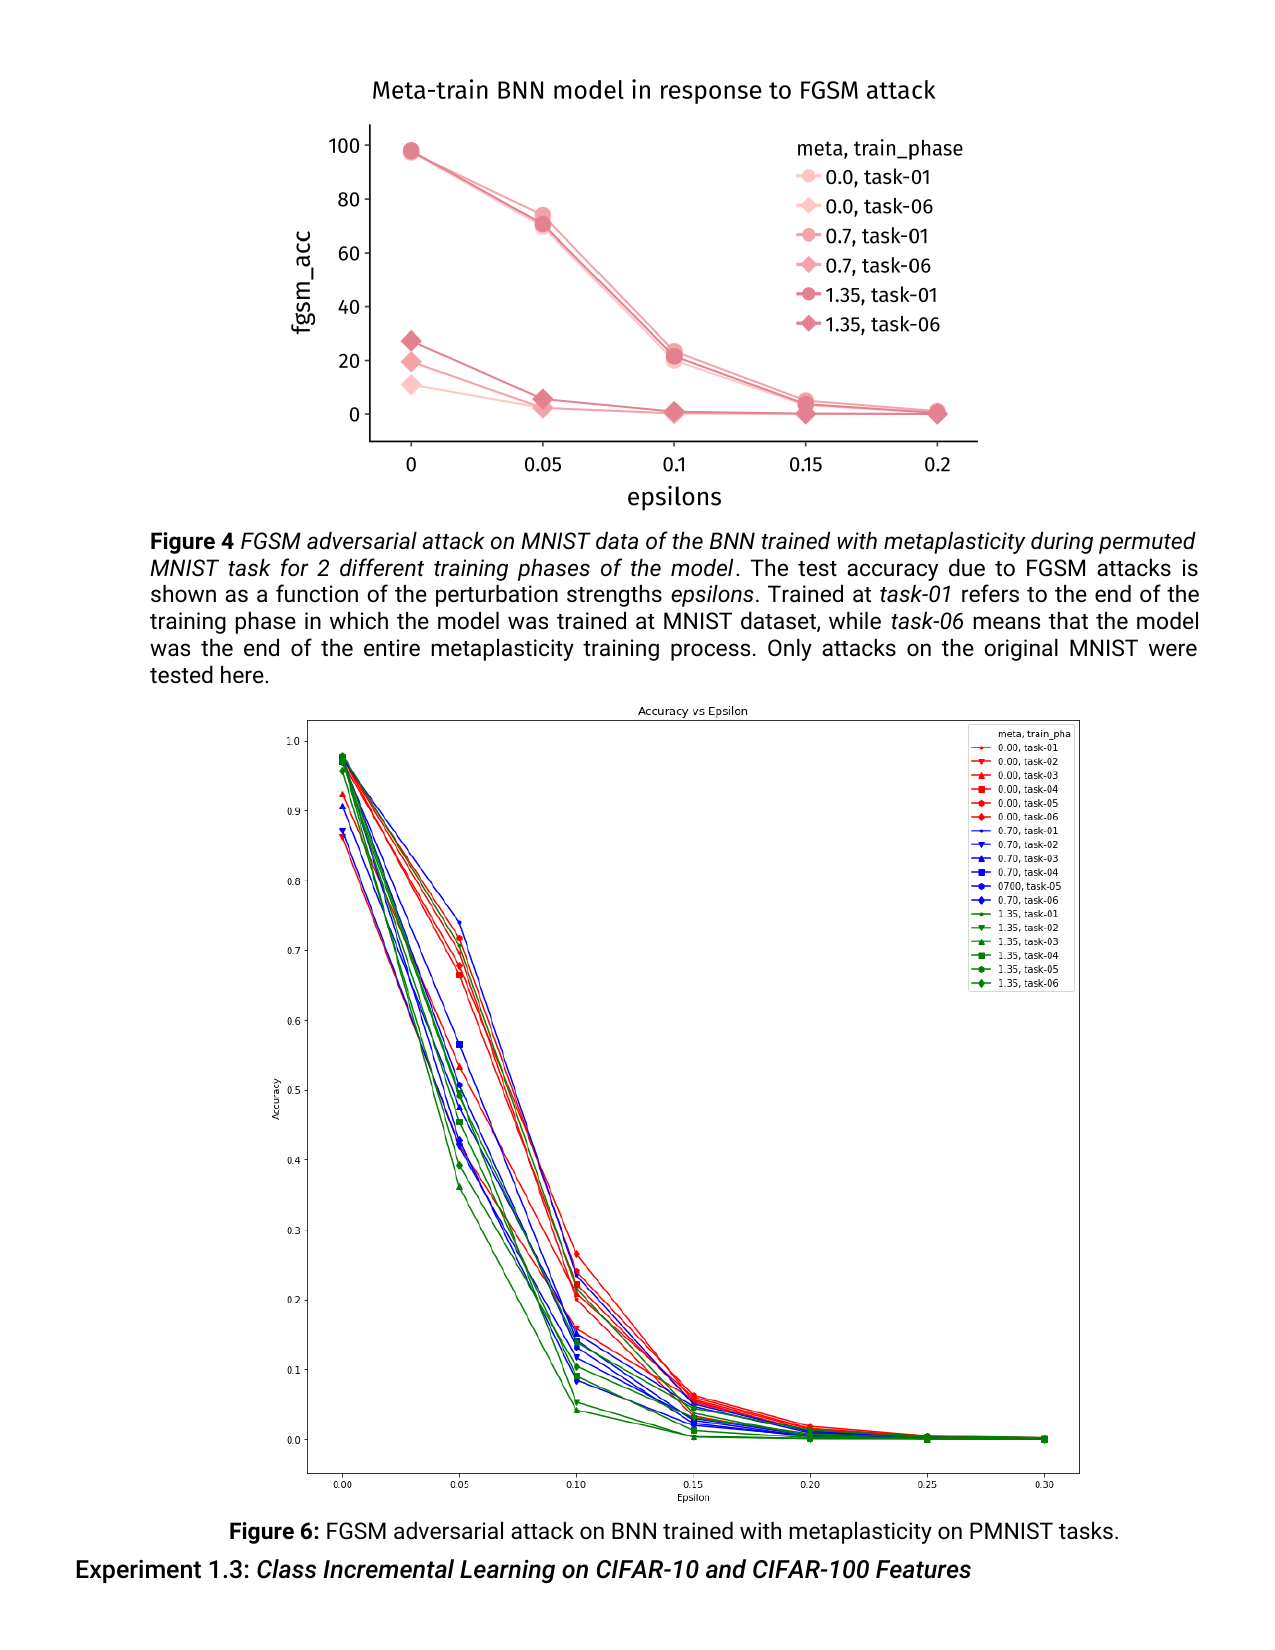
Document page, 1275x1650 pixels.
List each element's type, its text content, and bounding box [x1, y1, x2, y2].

text Experiment 1.3: Class Incremental Learning on CIFAR-10 and CIFAR-100 Features [75, 1556, 1200, 1585]
text Figure 4 FGSM adversarial attack on MNIST data of the BNN trained with metaplasticity during permuted MNIST task for 2 different training phases of the model. The test accuracy due to FGSM attacks is shown as a function of the perturbation strengths epsilons. Trained at task-01 refers to the end of the training phase in which the model was trained at MNIST dataset, while task-06 means that the model was the end of the entire metaplasticity training process. Only attacks on the original MNIST were tested here. [150, 528, 1200, 689]
picture [287, 56, 988, 518]
text Figure 6: FGSM adversarial attack on BNN trained with metaplasticity on PMNIST tasks. [150, 1518, 1200, 1545]
picture [266, 699, 1084, 1508]
